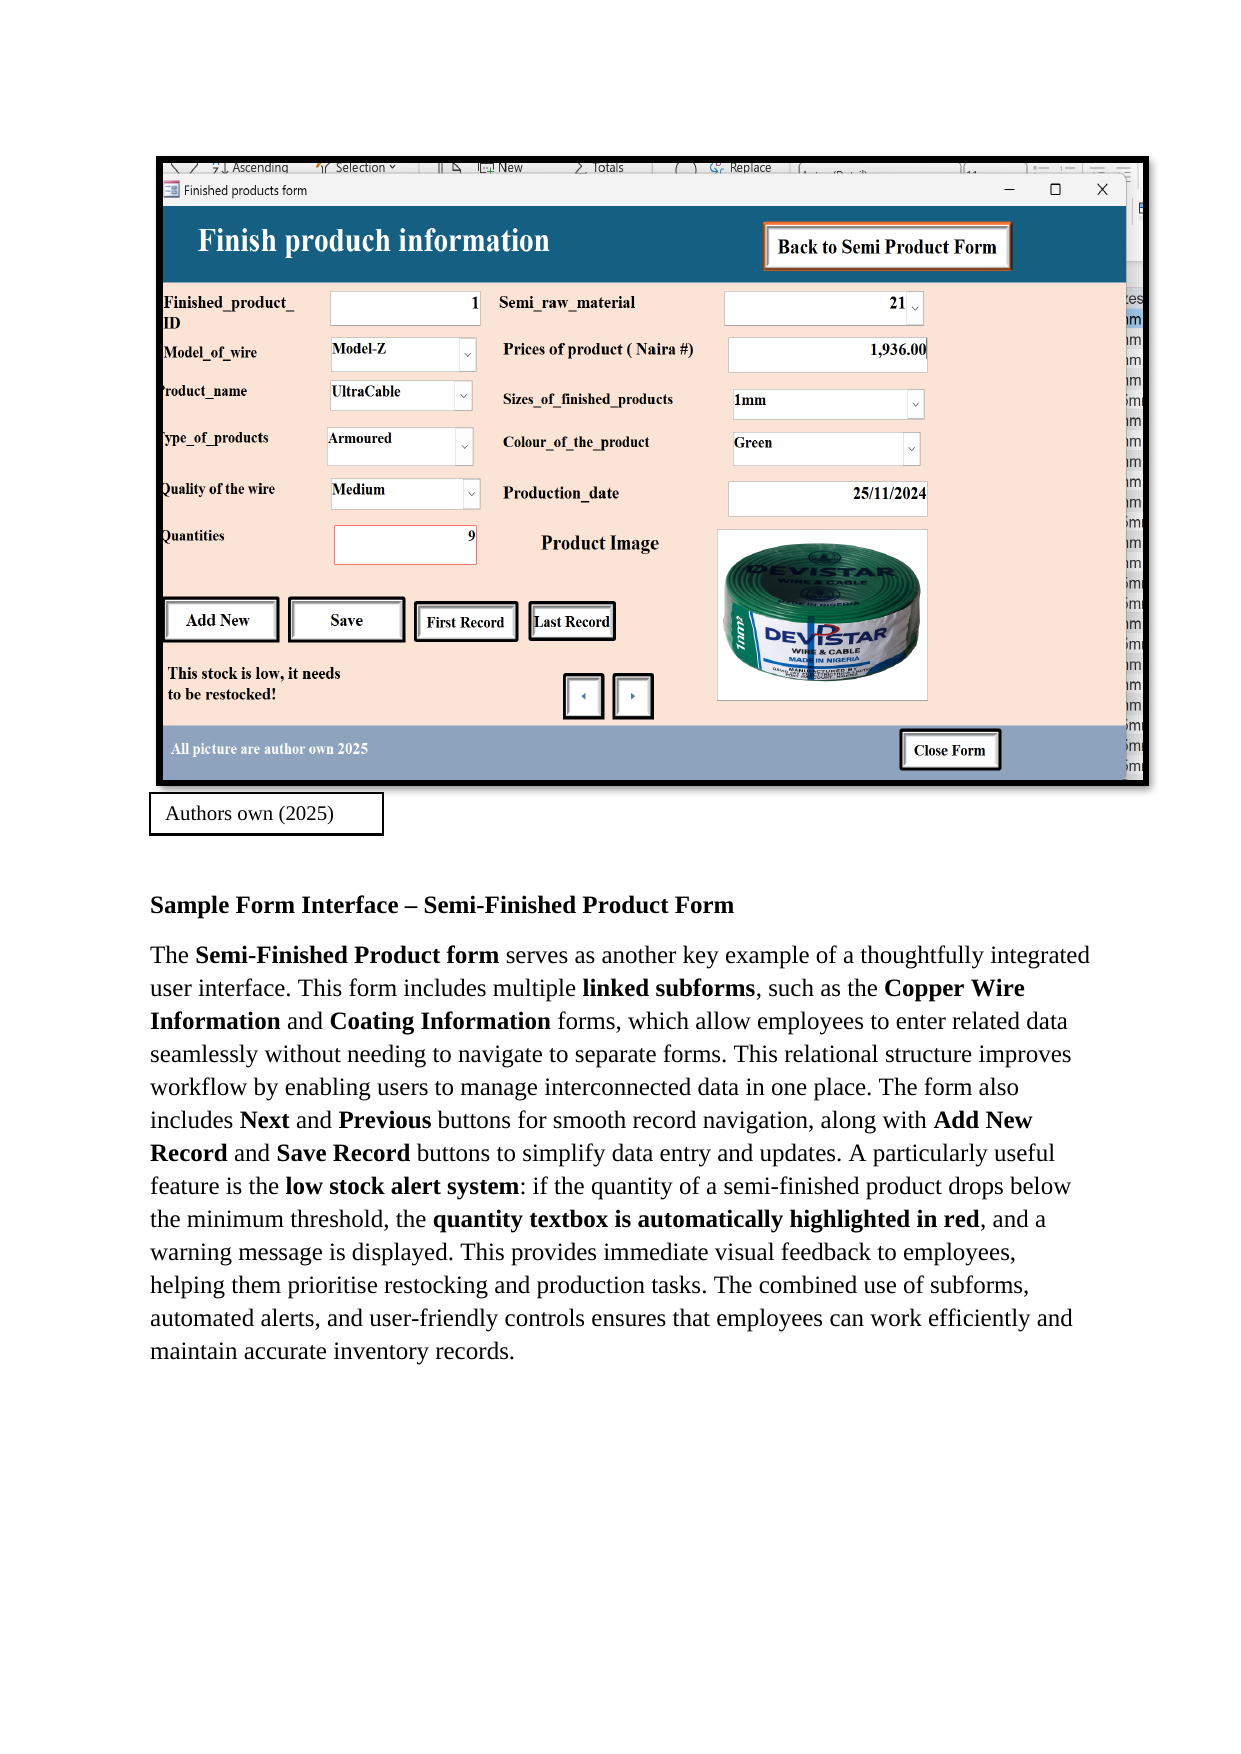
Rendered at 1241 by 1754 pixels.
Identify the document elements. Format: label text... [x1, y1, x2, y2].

picture [163, 163, 1143, 780]
text Sample Form Interface – Semi-Finished Product Form [150, 890, 1090, 919]
text The Semi-Finished Product form serves as another key example of a thoughtfully integrated user interface. This form includes multiple linked subforms, such as the Copper Wire Information and Coating Information forms, which allow employees to enter related data seamlessly without needing to navigate to separate forms. This relational structure improves workflow by enabling users to manage interconnected data in one place. The form also includes Next and Previous buttons for smooth record navigation, along with Add New Record and Save Record buttons to simplify data entry and updates. A particularly useful feature is the low stock alert system: if the quantity of a semi-finished product drops below the minimum threshold, the quantity textbox is automatically highlighted in red, and a warning message is displayed. This provides immediate visual feedback to employees, helping them prioritise restocking and production tasks. The combined use of subforms, automated alerts, and user-friendly controls ensures that employees can work efficiently and maintain accurate inventory records. [150, 940, 1090, 1365]
